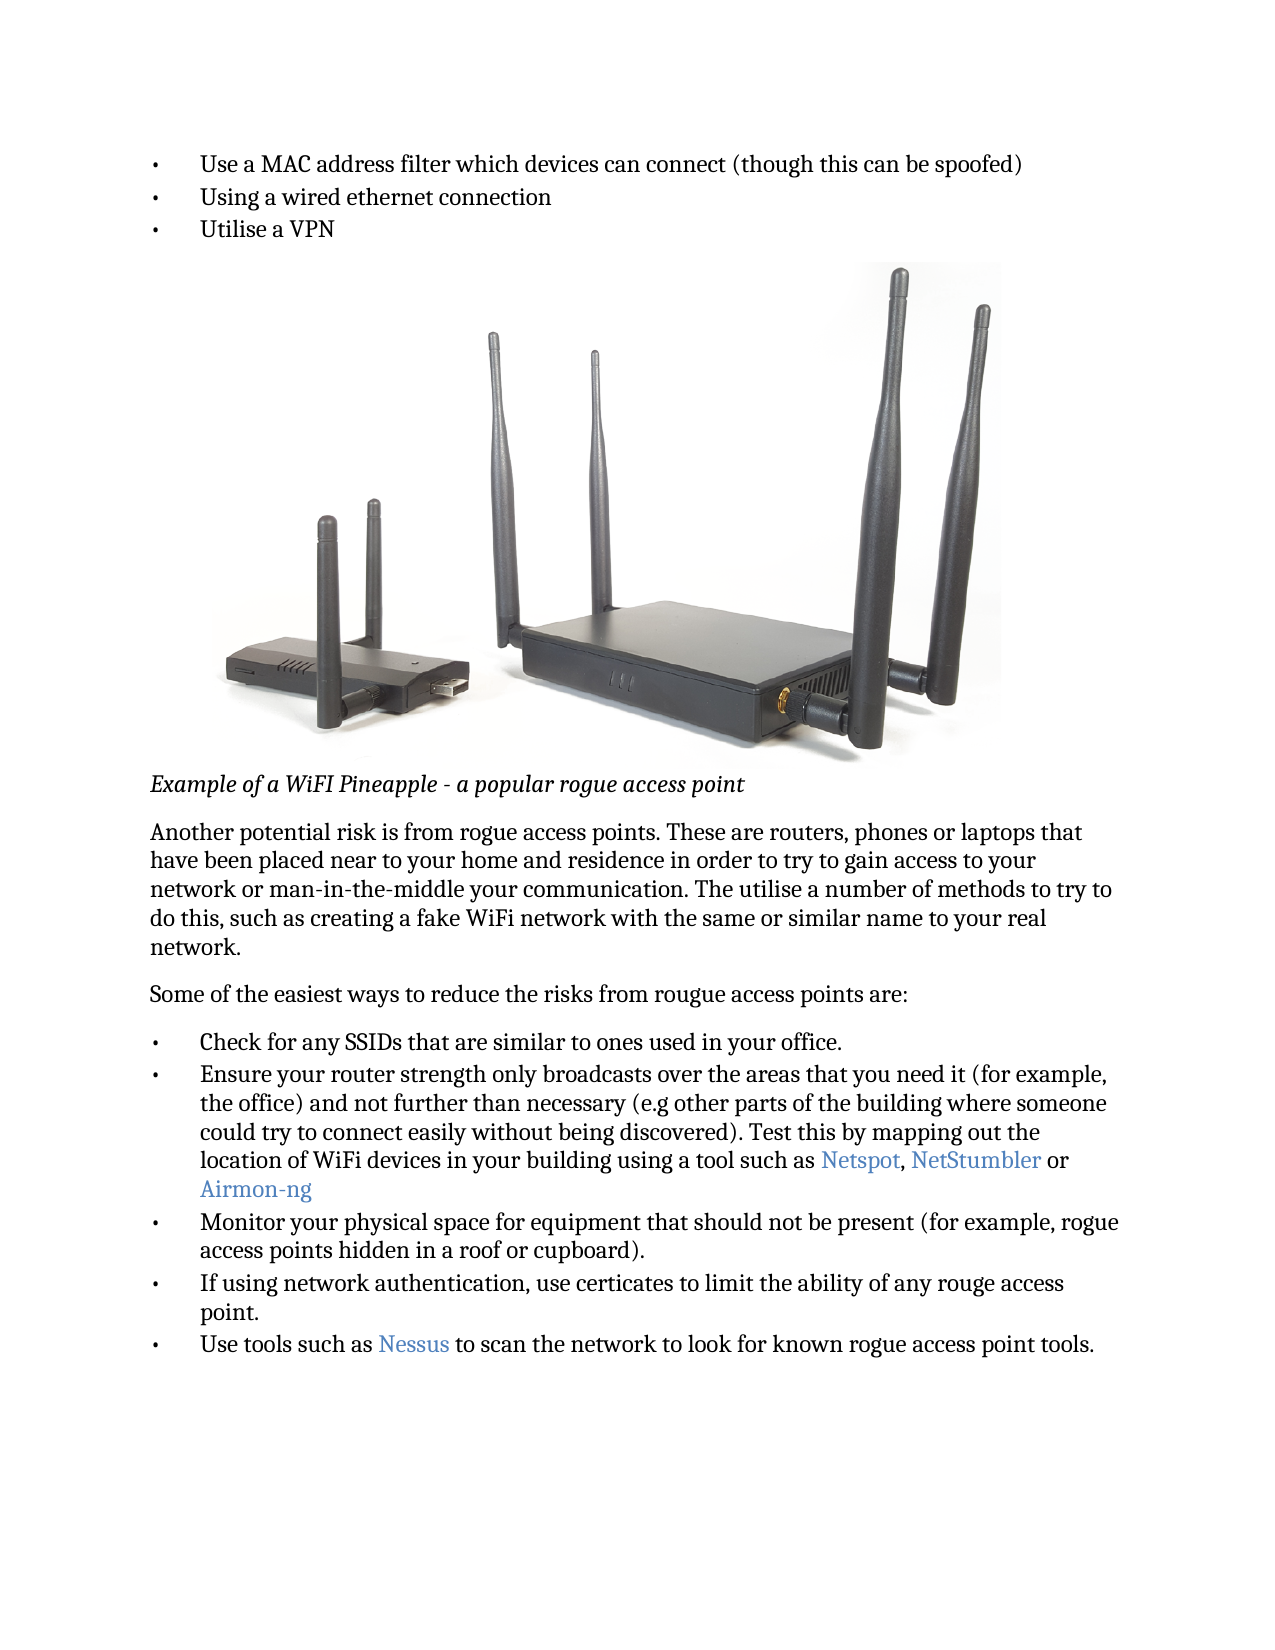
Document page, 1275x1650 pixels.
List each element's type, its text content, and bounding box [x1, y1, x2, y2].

text Some of the easiest ways to reduce the risks from rougue access points are: [150, 980, 1125, 1009]
picture [168, 262, 1044, 770]
list Use tools such as Nessus to scan the network to look for known rogue access point tools. [150, 1330, 1125, 1359]
list If using network authentication, use certicates to limit the ability of any rouge access point. [150, 1269, 1125, 1326]
list Using a wired ethernet connection [150, 182, 1125, 211]
list Utilise a VPN [150, 215, 1125, 244]
text Another potential risk is from rogue access points. These are routers, phones or laptops that have been placed near to your home and residence in order to try to gain access to your network or man-in-the-middle your communication. The utilise a number of methods to try to do this, such as creating a fake WiFi network with the same or similar name to your real network. [150, 817, 1125, 961]
list Ensure your router strength only broadcasts over the areas that you need it (for example, the office) and not further than necessary (e.g other parts of the building where someone could try to connect easily without being discovered). Test this by mapping out the location of WiFi devices in your building using a tool such as Netspot, NetStumbler or Airmon-ng [150, 1060, 1125, 1204]
list Use a MAC address filter which devices can connect (though this can be spoofed) [150, 150, 1125, 179]
list Monitor your physical space for equipment that should not be present (for example, rogue access points hidden in a roof or cupboard). [150, 1207, 1125, 1265]
list Check for any SSIDs that are similar to ones used in your office. [150, 1027, 1125, 1056]
